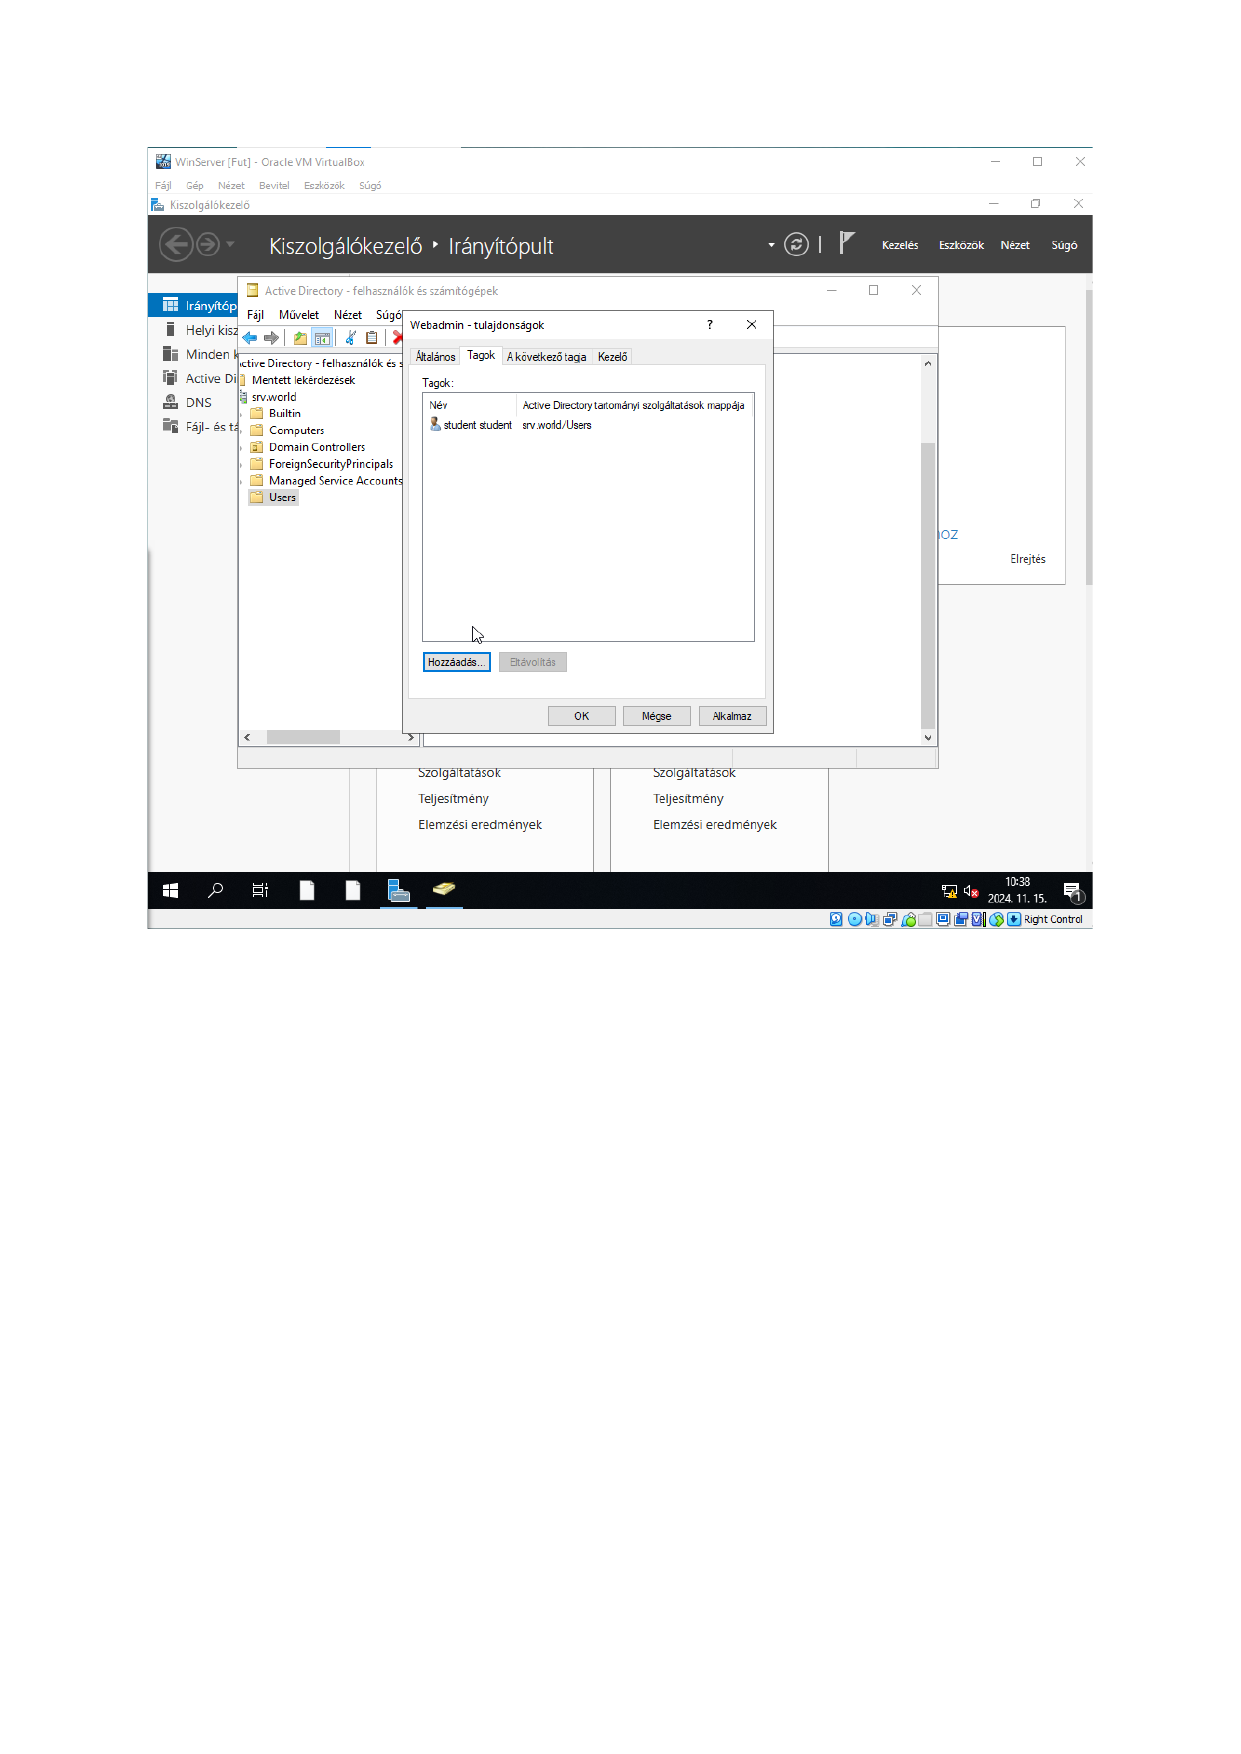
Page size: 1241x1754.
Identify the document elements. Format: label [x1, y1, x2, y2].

picture [147, 147, 1093, 929]
